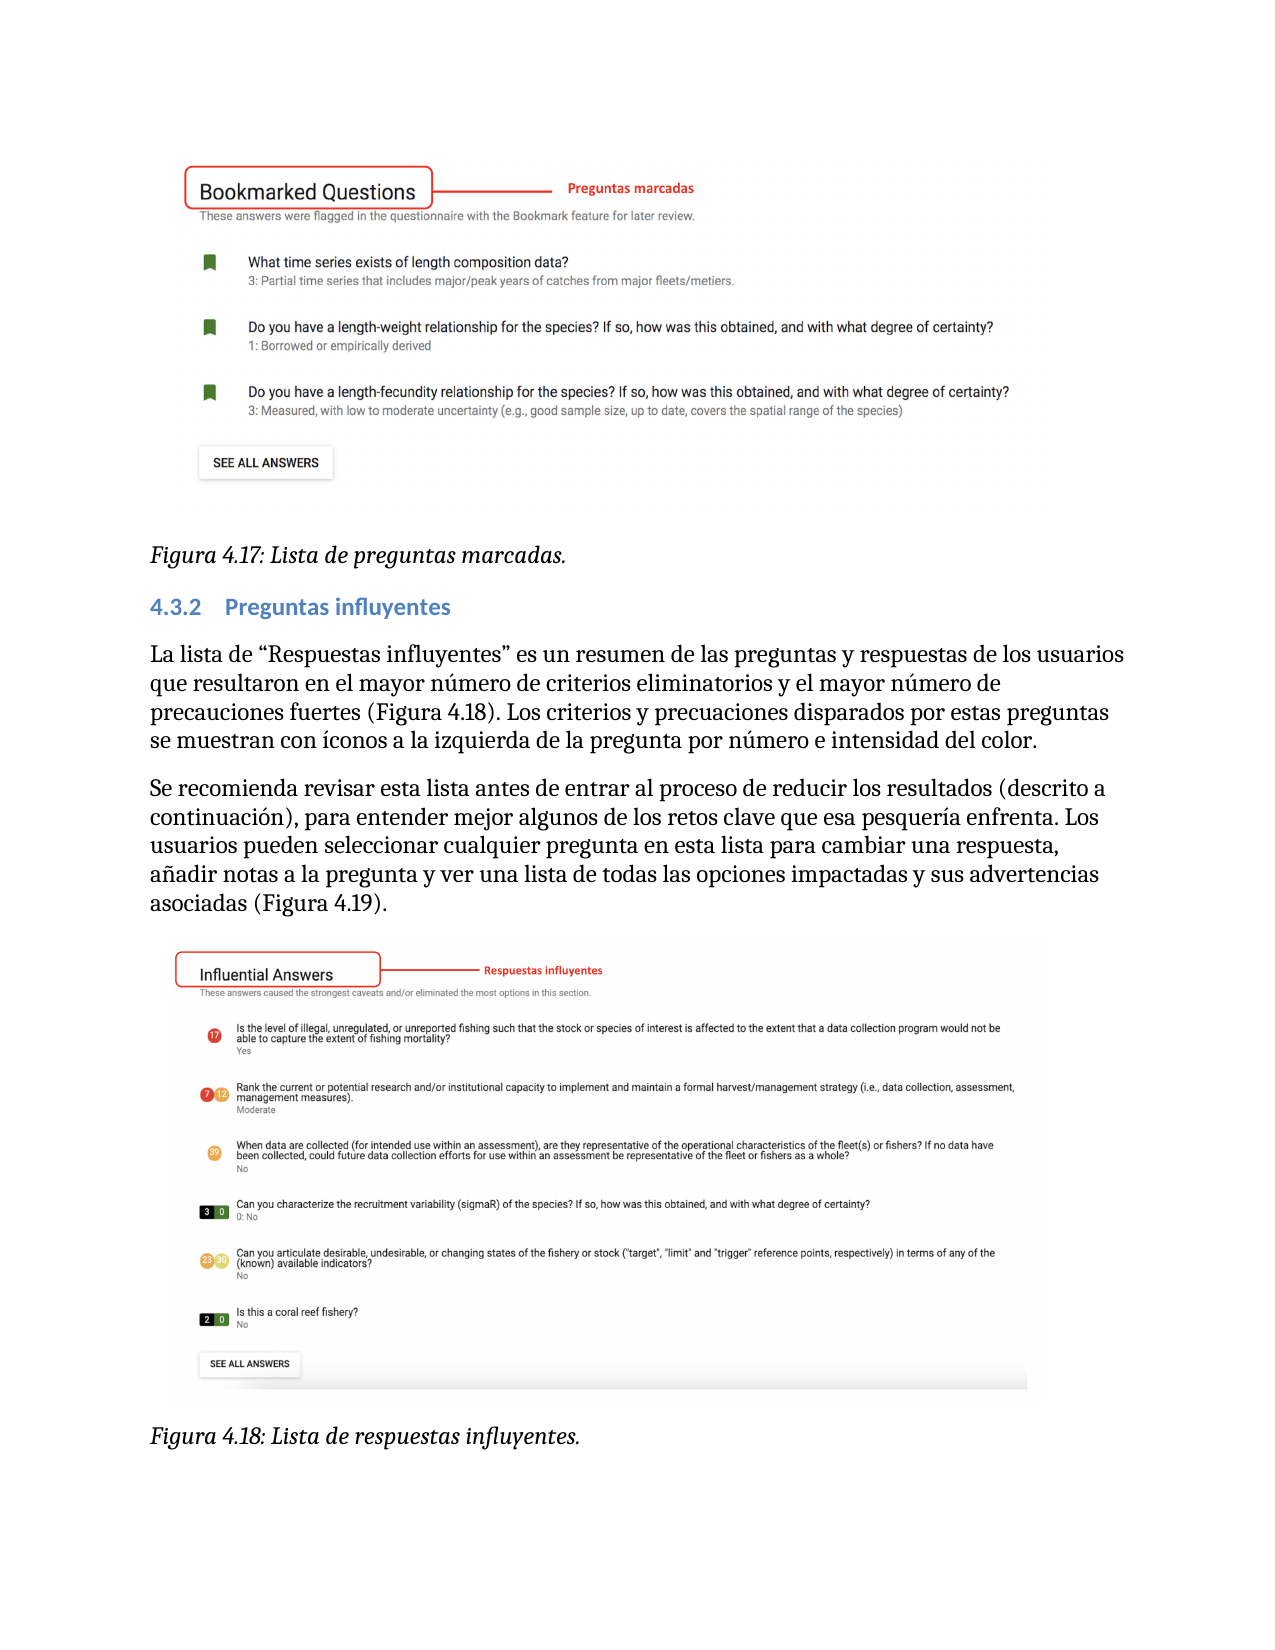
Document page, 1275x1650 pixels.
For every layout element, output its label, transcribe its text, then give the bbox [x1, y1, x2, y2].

text Figura 4.17: Lista de preguntas marcadas. [150, 541, 1125, 570]
text La lista de “Respuestas influyentes” es un resumen de las preguntas y respuestas de los usuarios que resultaron en el mayor número de criterios eliminatorios y el mayor número de precauciones fuertes (Figura 4.18). Los criterios y precuaciones disparados por estas preguntas se muestran con íconos a la izquierda de la pregunta por número e intensidad del color. [150, 640, 1125, 755]
picture [168, 936, 1044, 1402]
subtitle 4.3.2 Preguntas influyentes [150, 591, 1125, 621]
text Se recomienda revisar esta lista antes de entrar al proceso de reducir los resultados (descrito a continuación), para entender mejor algunos de los retos clave que esa pesquería enfrenta. Los usuarios pueden seleccionar cualquier pregunta en esta lista para cambiar una respuesta, añadir notas a la pregunta y ver una lista de todas las opciones impactadas y sus advertencias asociadas (Figura 4.19). [150, 774, 1125, 917]
text Figura 4.18: Lista de respuestas influyentes. [150, 1422, 1125, 1451]
picture [168, 150, 1044, 521]
